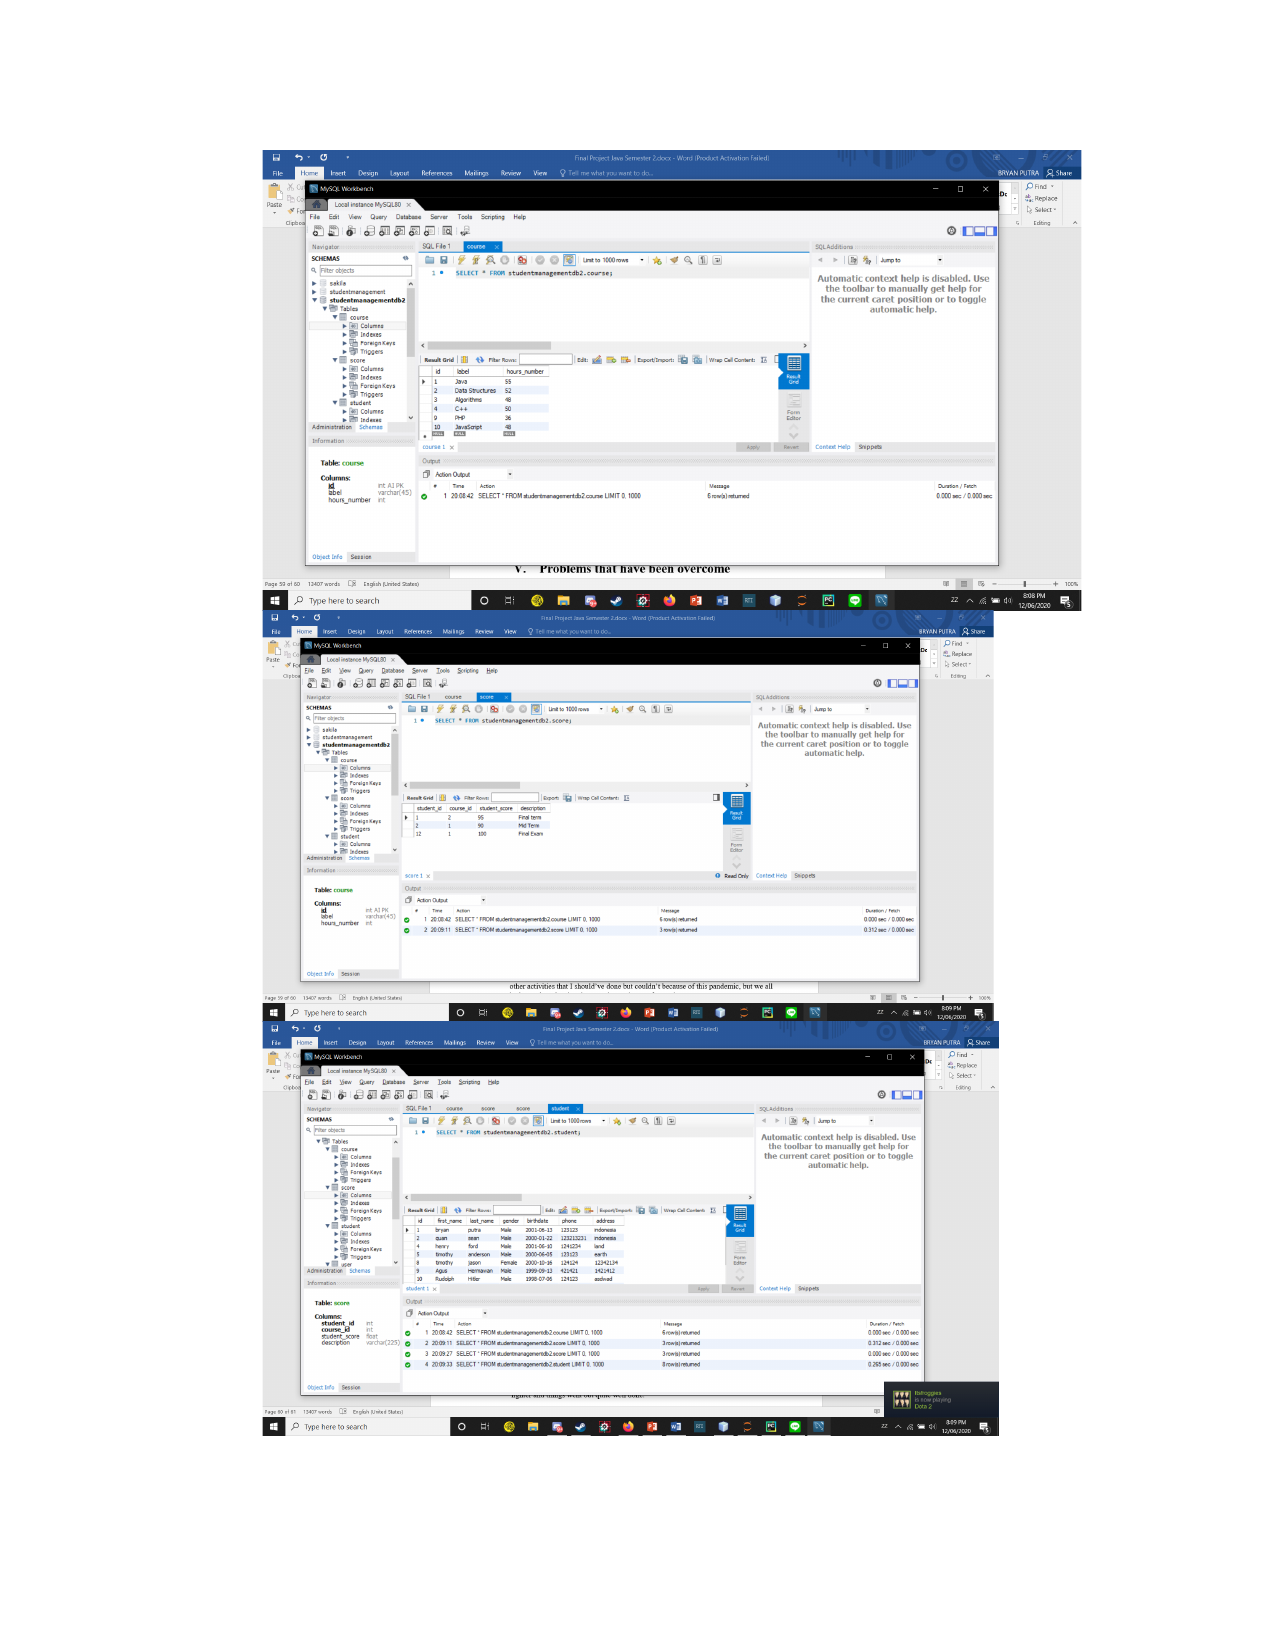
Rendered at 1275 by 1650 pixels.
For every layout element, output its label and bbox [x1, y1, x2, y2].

picture [262, 150, 1082, 1436]
